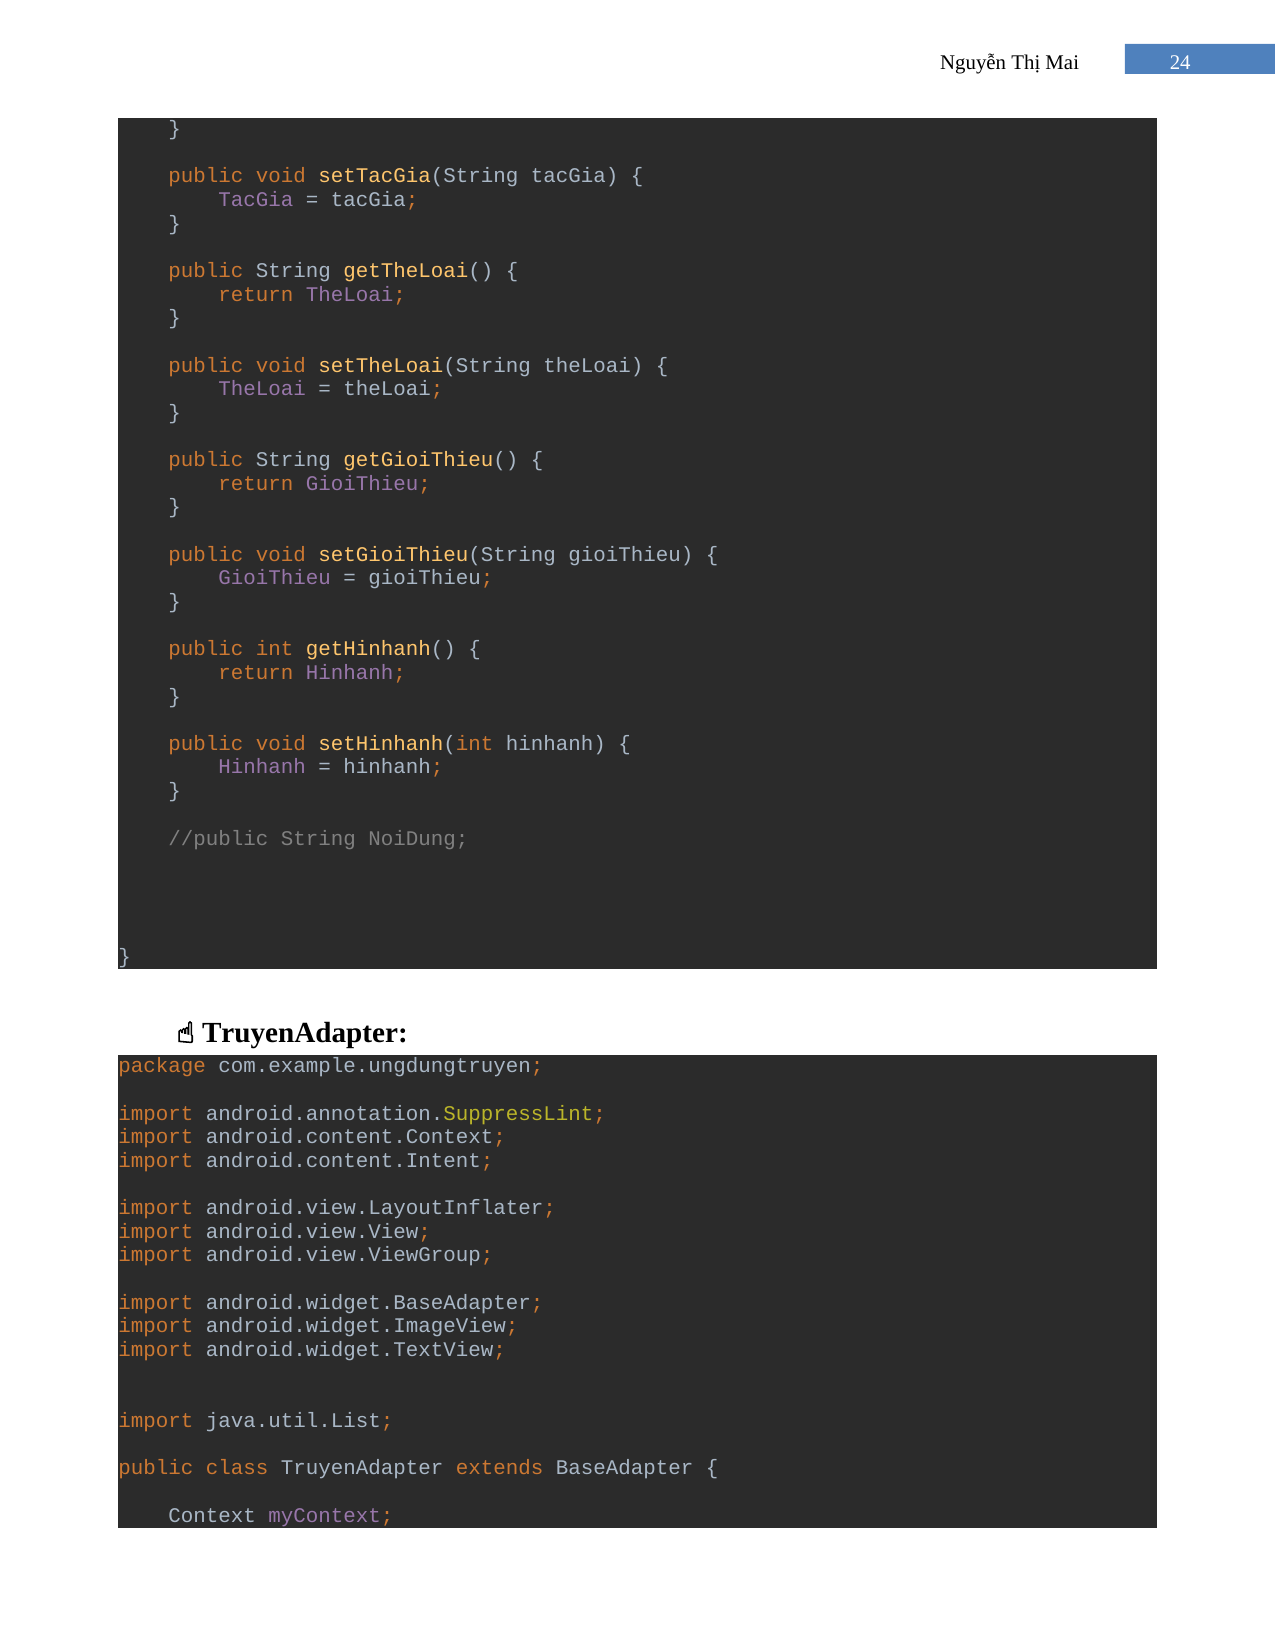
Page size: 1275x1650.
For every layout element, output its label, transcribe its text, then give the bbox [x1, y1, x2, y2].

text TruyenAdapter: [177, 1015, 1157, 1049]
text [118, 118, 1157, 969]
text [118, 1055, 1157, 1528]
